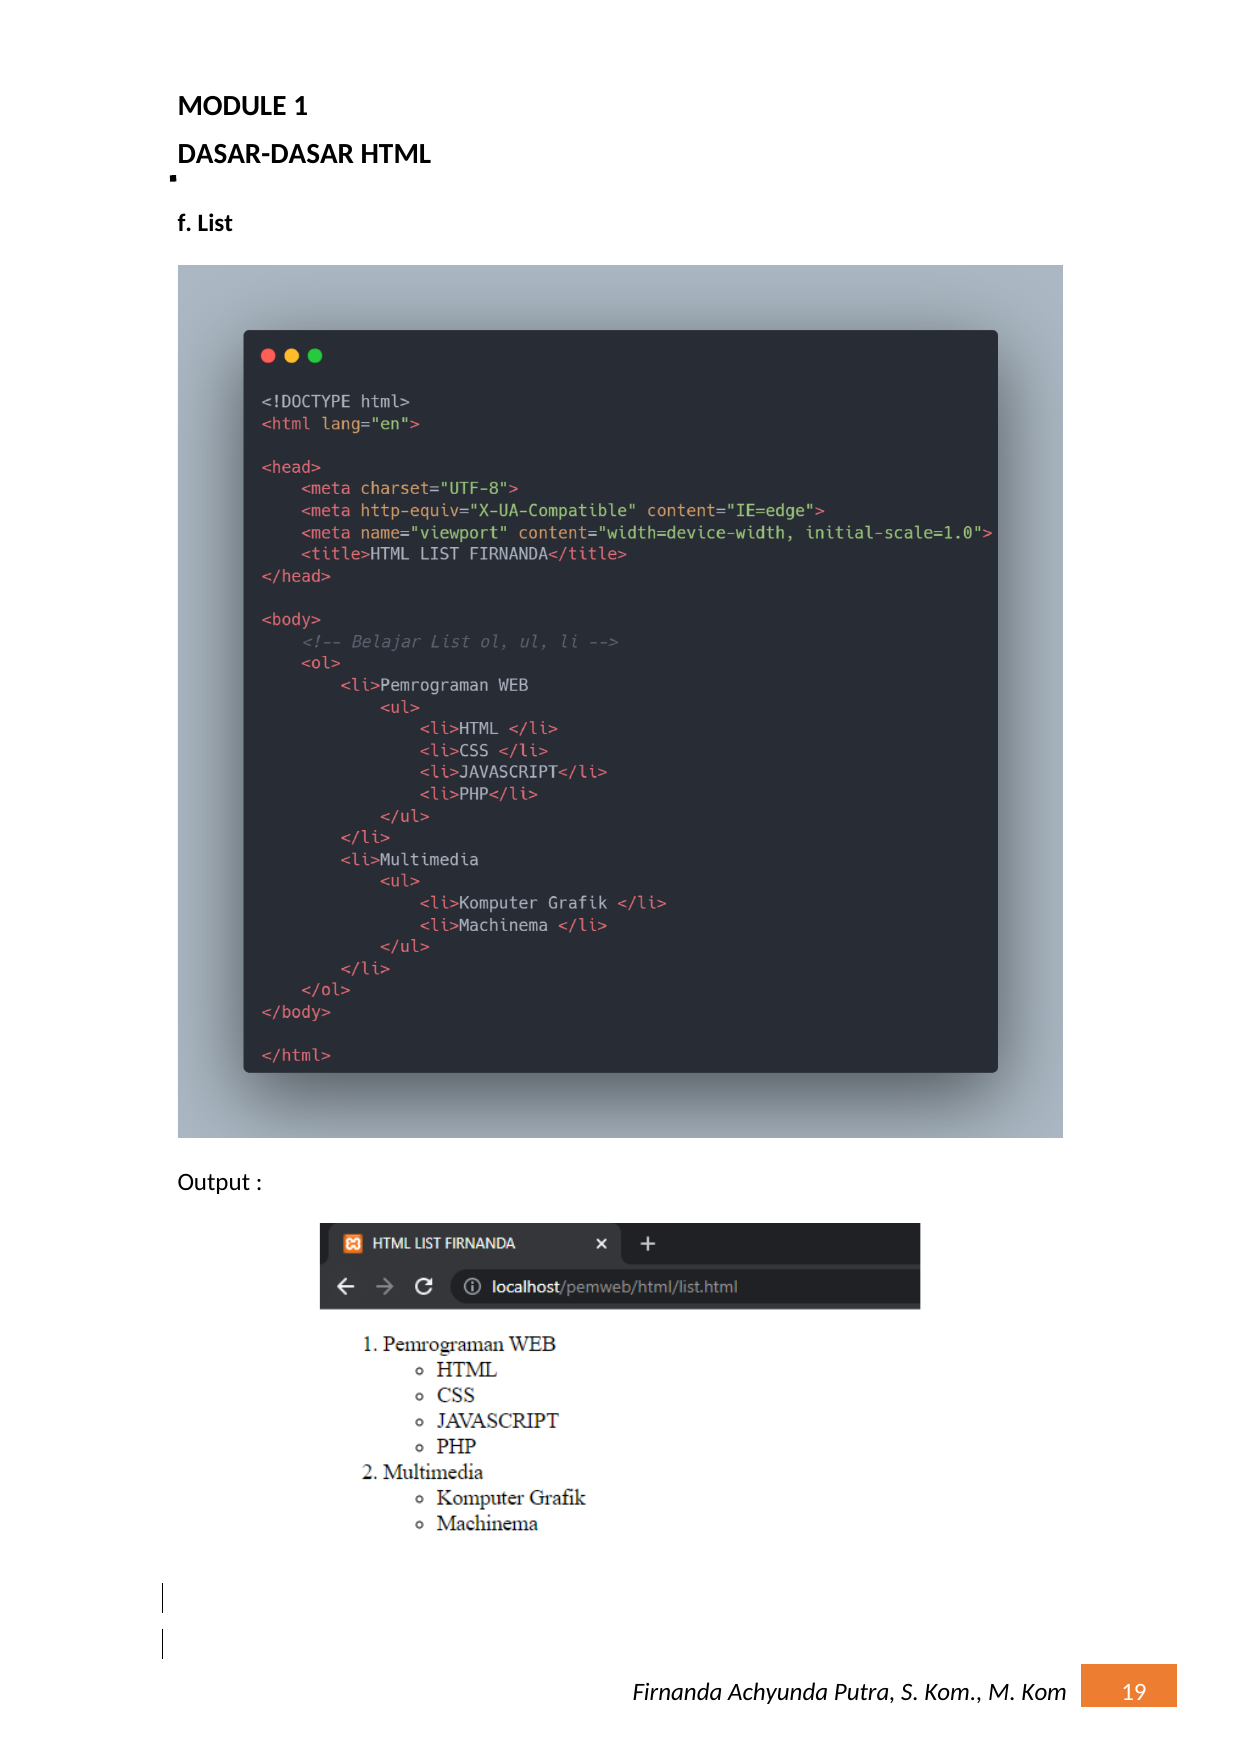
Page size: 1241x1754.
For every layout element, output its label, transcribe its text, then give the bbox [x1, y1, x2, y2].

text Output : [177, 1166, 1063, 1196]
picture [319, 1223, 921, 1549]
picture [177, 265, 1063, 1138]
subtitle f. List [177, 207, 1063, 237]
